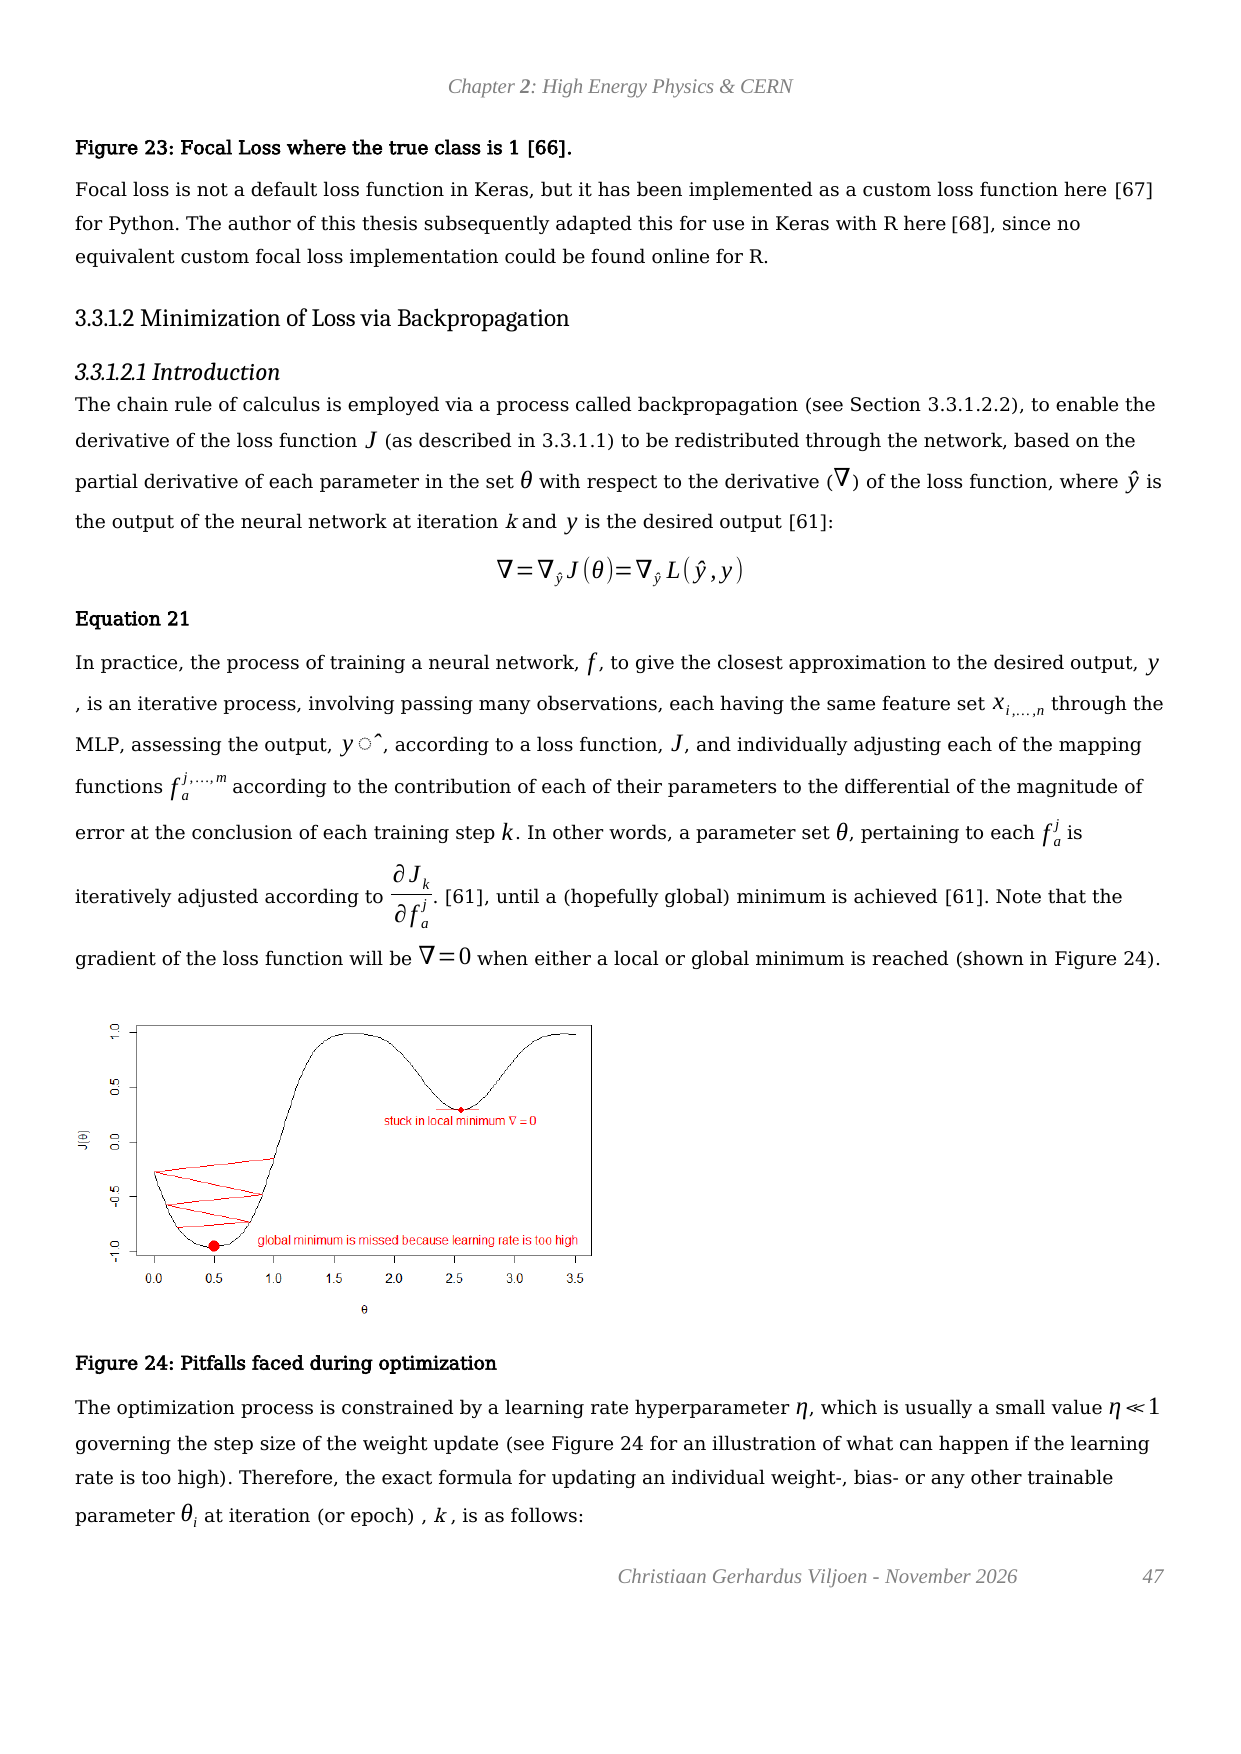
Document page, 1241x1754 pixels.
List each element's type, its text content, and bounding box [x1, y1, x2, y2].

text Figure 23: Focal Loss where the true class is 1 . [75, 135, 1165, 158]
text Equation 21 [75, 606, 1165, 629]
subtitle Introduction [75, 357, 1165, 386]
text Focal loss is not a default loss function in Keras, but it has been implemented as a custom loss function here for Python. The author of this thesis subsequently adapted this for use in Keras with R here , since no equivalent custom focal loss implementation could be found online for R. [75, 177, 1165, 267]
text In practice, the process of training a neural network, , to give the closest approximation to the desired output, , is an iterative process, involving passing many observations, each having the same feature set through the MLP, assessing the output, , according to a loss function, , and individually adjusting each of the mapping functions according to the contribution of each of their parameters to the differential of the magnitude of error at the conclusion of each training step . In other words, a parameter set , pertaining to each is iteratively adjusted according to ., until a (hopefully global) minimum is achieved . Note that the gradient of the loss function will be when either a local or global minimum is reached (shown in Figure 24). [75, 648, 1165, 974]
text The chain rule of calculus is employed via a process called backpropagation (see Section 3.3.1.2.2), to enable the derivative of the loss function (as described in 3.3.1.1) to be redistributed through the network, based on the partial derivative of each parameter in the set with respect to the derivative () of the loss function, where is the output of the neural network at iteration k and is the desired output: [75, 392, 1165, 535]
picture [75, 993, 623, 1332]
text Figure 24: Pitfalls faced during optimization [75, 1351, 1165, 1373]
subtitle Minimization of Loss via Backpropagation [75, 304, 1165, 332]
text The optimization process is constrained by a learning rate hyperparameter , which is usually a small value governing the step size of the weight update (see Figure 24 for an illustration of what can happen if the learning rate is too high). Therefore, the exact formula for updating an individual weight-, bias- or any other trainable parameter at iteration (or epoch) , k , is as follows: [75, 1393, 1165, 1531]
